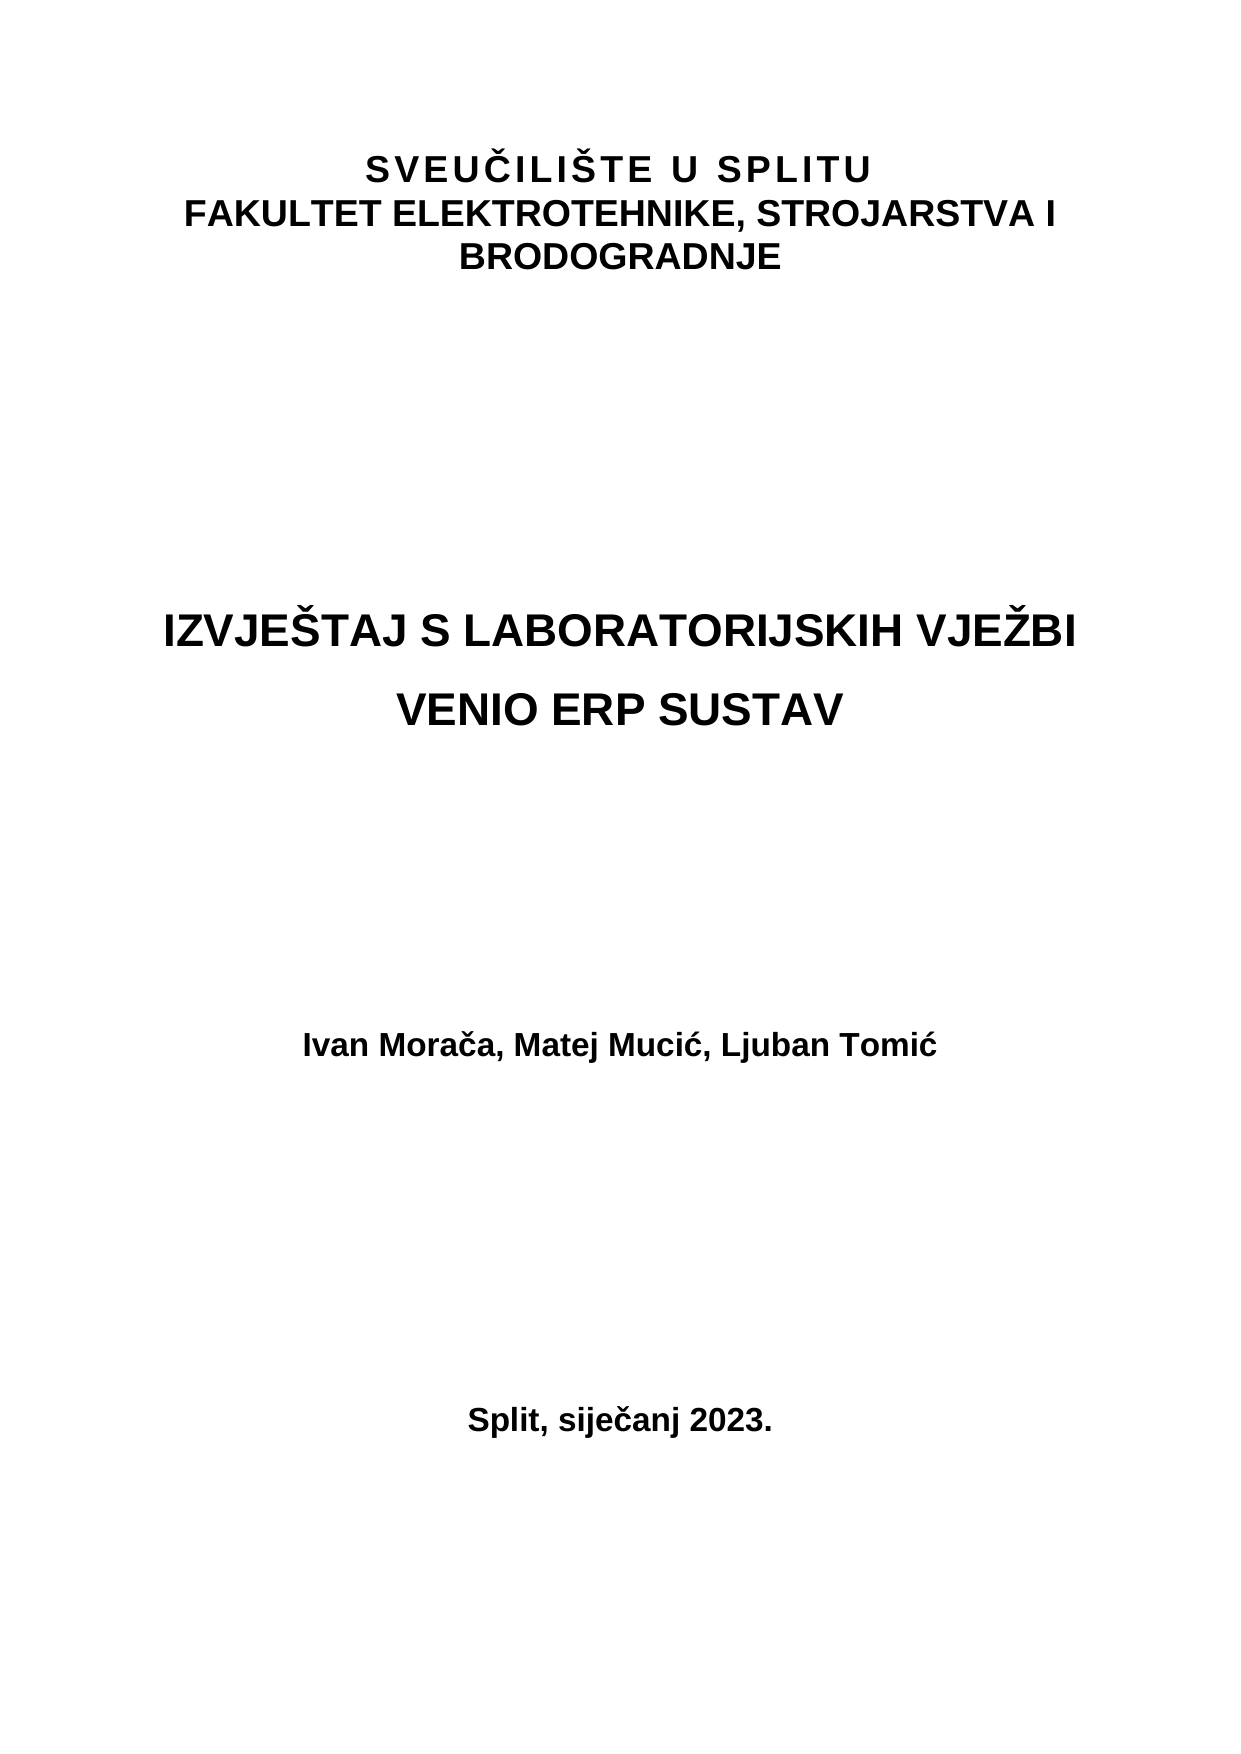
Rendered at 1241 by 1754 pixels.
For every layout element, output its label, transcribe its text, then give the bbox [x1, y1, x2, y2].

text SVEUČILIŠTE U SPLITU FAKULTET ELEKTROTEHNIKE, STROJARSTVA I BRODOGRADNJE [148, 148, 1093, 277]
text Ivan Morača, Matej Mucić, Ljuban Tomić [148, 1025, 1093, 1064]
text Split, siječanj 2023. [148, 1400, 1093, 1438]
